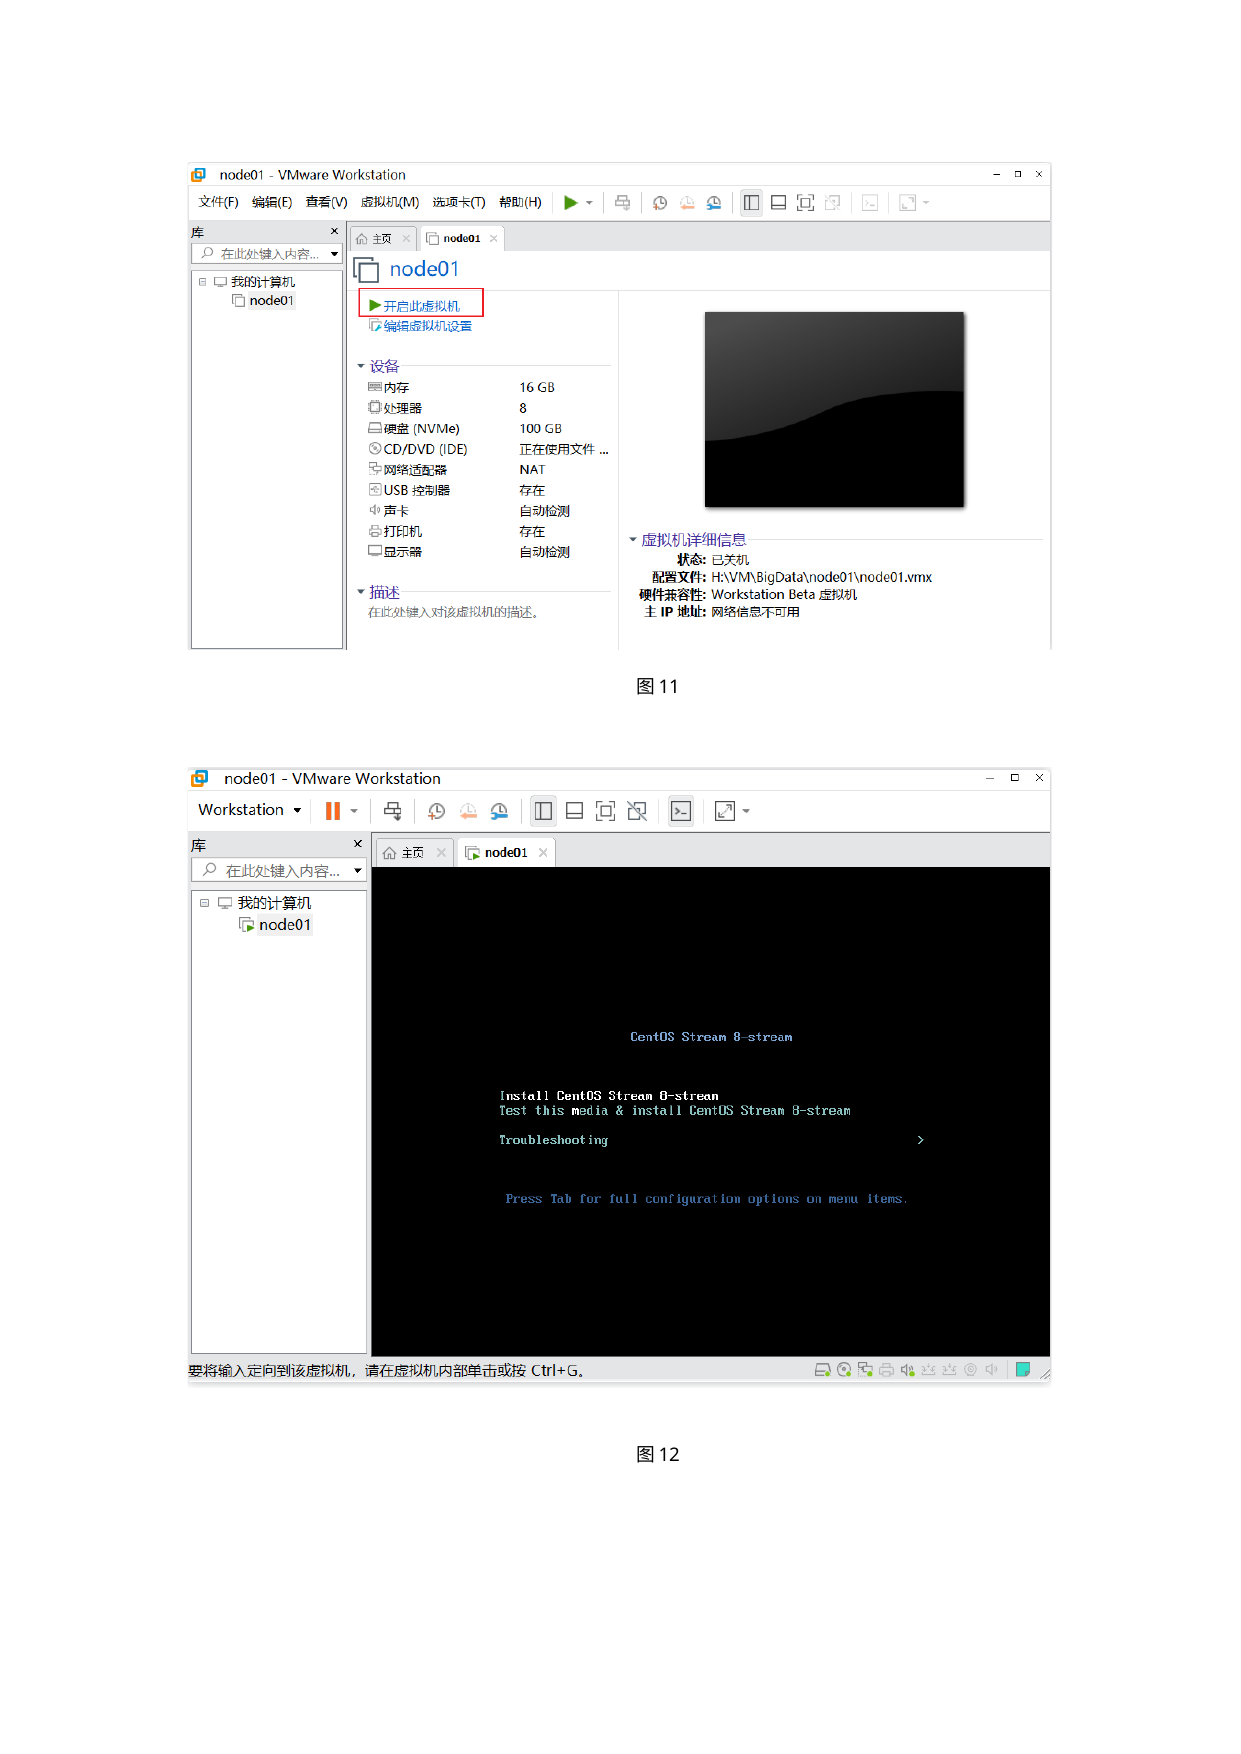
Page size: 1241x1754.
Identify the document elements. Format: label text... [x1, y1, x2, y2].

text 图12 [187, 1437, 1053, 1470]
picture [187, 767, 1052, 1388]
picture [187, 162, 1053, 650]
text 图11 [187, 669, 1053, 702]
